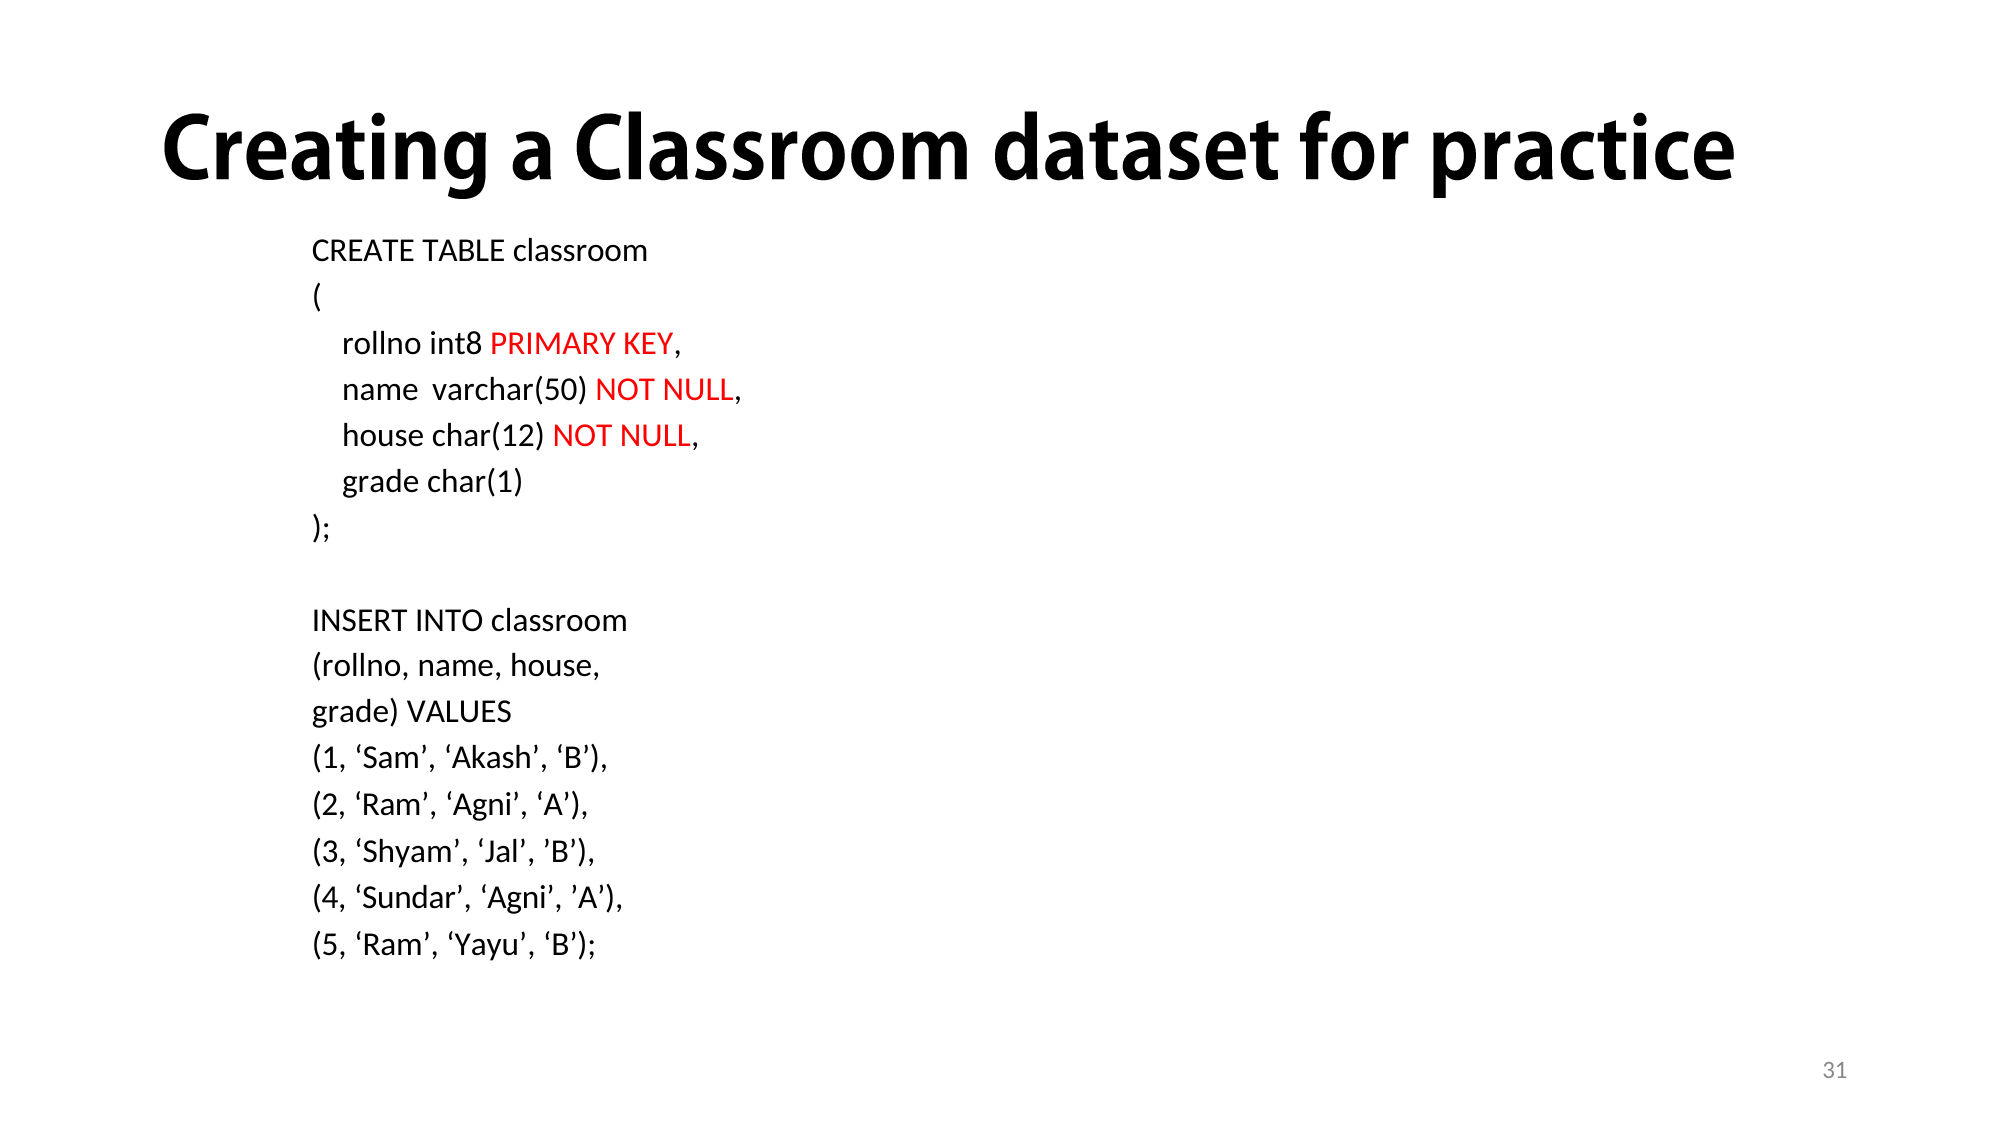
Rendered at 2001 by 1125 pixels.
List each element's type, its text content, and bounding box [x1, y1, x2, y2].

text INSERT INTO classroom (rollno, name, house, grade) VALUES [312, 598, 694, 731]
text (2, ‘Ram’, ‘Agni’, ‘A’), [312, 783, 1996, 824]
text 31 [884, 1055, 1996, 1085]
text (5, ‘Ram’, ‘Yayu’, ‘B’); [312, 922, 1996, 963]
text CREATE TABLE classroom [312, 229, 1996, 269]
picture [161, 97, 1775, 203]
text (1, ‘Sam’, ‘Akash’, ‘B’), [312, 736, 1996, 777]
text ( [312, 275, 1996, 316]
text rollno int8 PRIMARY KEY, name varchar(50) NOT NULL, house char(12) NOT NULL, grade char(1) [342, 322, 743, 500]
text (4, ‘Sundar’, ‘Agni’, ’A’), [312, 876, 1996, 917]
text (3, ‘Shyam’, ‘Jal’, ’B’), [312, 829, 1996, 870]
text ); [312, 506, 1996, 546]
